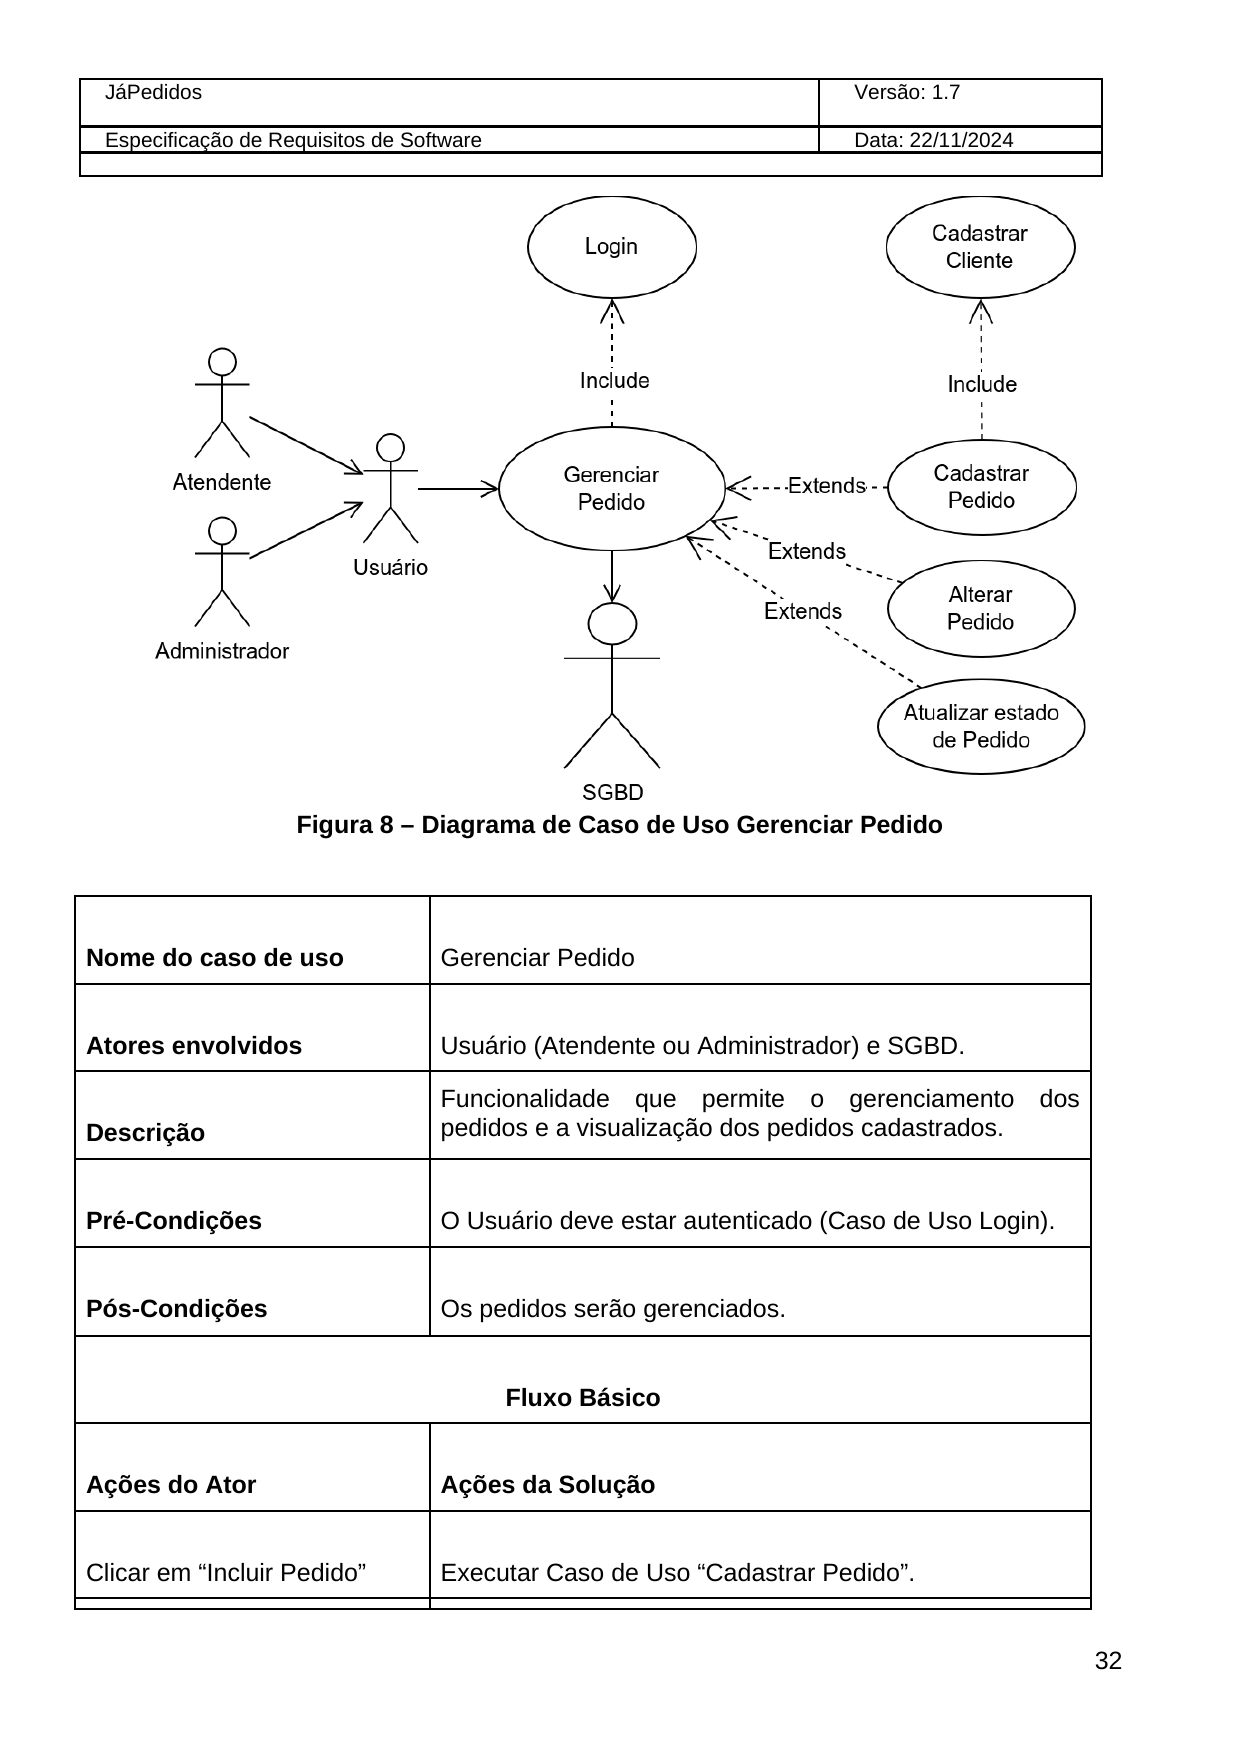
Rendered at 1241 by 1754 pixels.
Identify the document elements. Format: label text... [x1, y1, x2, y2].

table_cell O Usuário deve estar autenticado (Caso de Uso Login). [431, 1160, 1090, 1246]
table_cell Ações do Ator [76, 1424, 429, 1510]
table_header Gerenciar Pedido [431, 897, 1090, 982]
table_cell Descrição [76, 1072, 429, 1158]
table_cell Os pedidos serão gerenciados. [431, 1248, 1090, 1334]
picture [154, 196, 1086, 807]
table_cell Pré-Condições [76, 1160, 429, 1246]
table_cell Usuário (Atendente ou Administrador) e SGBD. [431, 985, 1090, 1070]
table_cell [431, 1599, 1090, 1608]
table_cell Atores envolvidos [76, 985, 429, 1070]
table_cell Clicar em “Incluir Pedido” [76, 1512, 429, 1597]
table_header Nome do caso de uso [76, 897, 429, 982]
text Figura 8 – Diagrama de Caso de Uso Gerenciar Pedido [118, 810, 1122, 839]
table_cell Executar Caso de Uso “Cadastrar Pedido”. [431, 1512, 1090, 1597]
table_cell Fluxo Básico [76, 1337, 1090, 1422]
table_cell Funcionalidade que permite o gerenciamento dos pedidos e a visualização dos pedidos cadastrados. [431, 1072, 1090, 1158]
table_cell Pós-Condições [76, 1248, 429, 1334]
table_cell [76, 1599, 429, 1608]
table_cell Ações da Solução [431, 1424, 1090, 1510]
